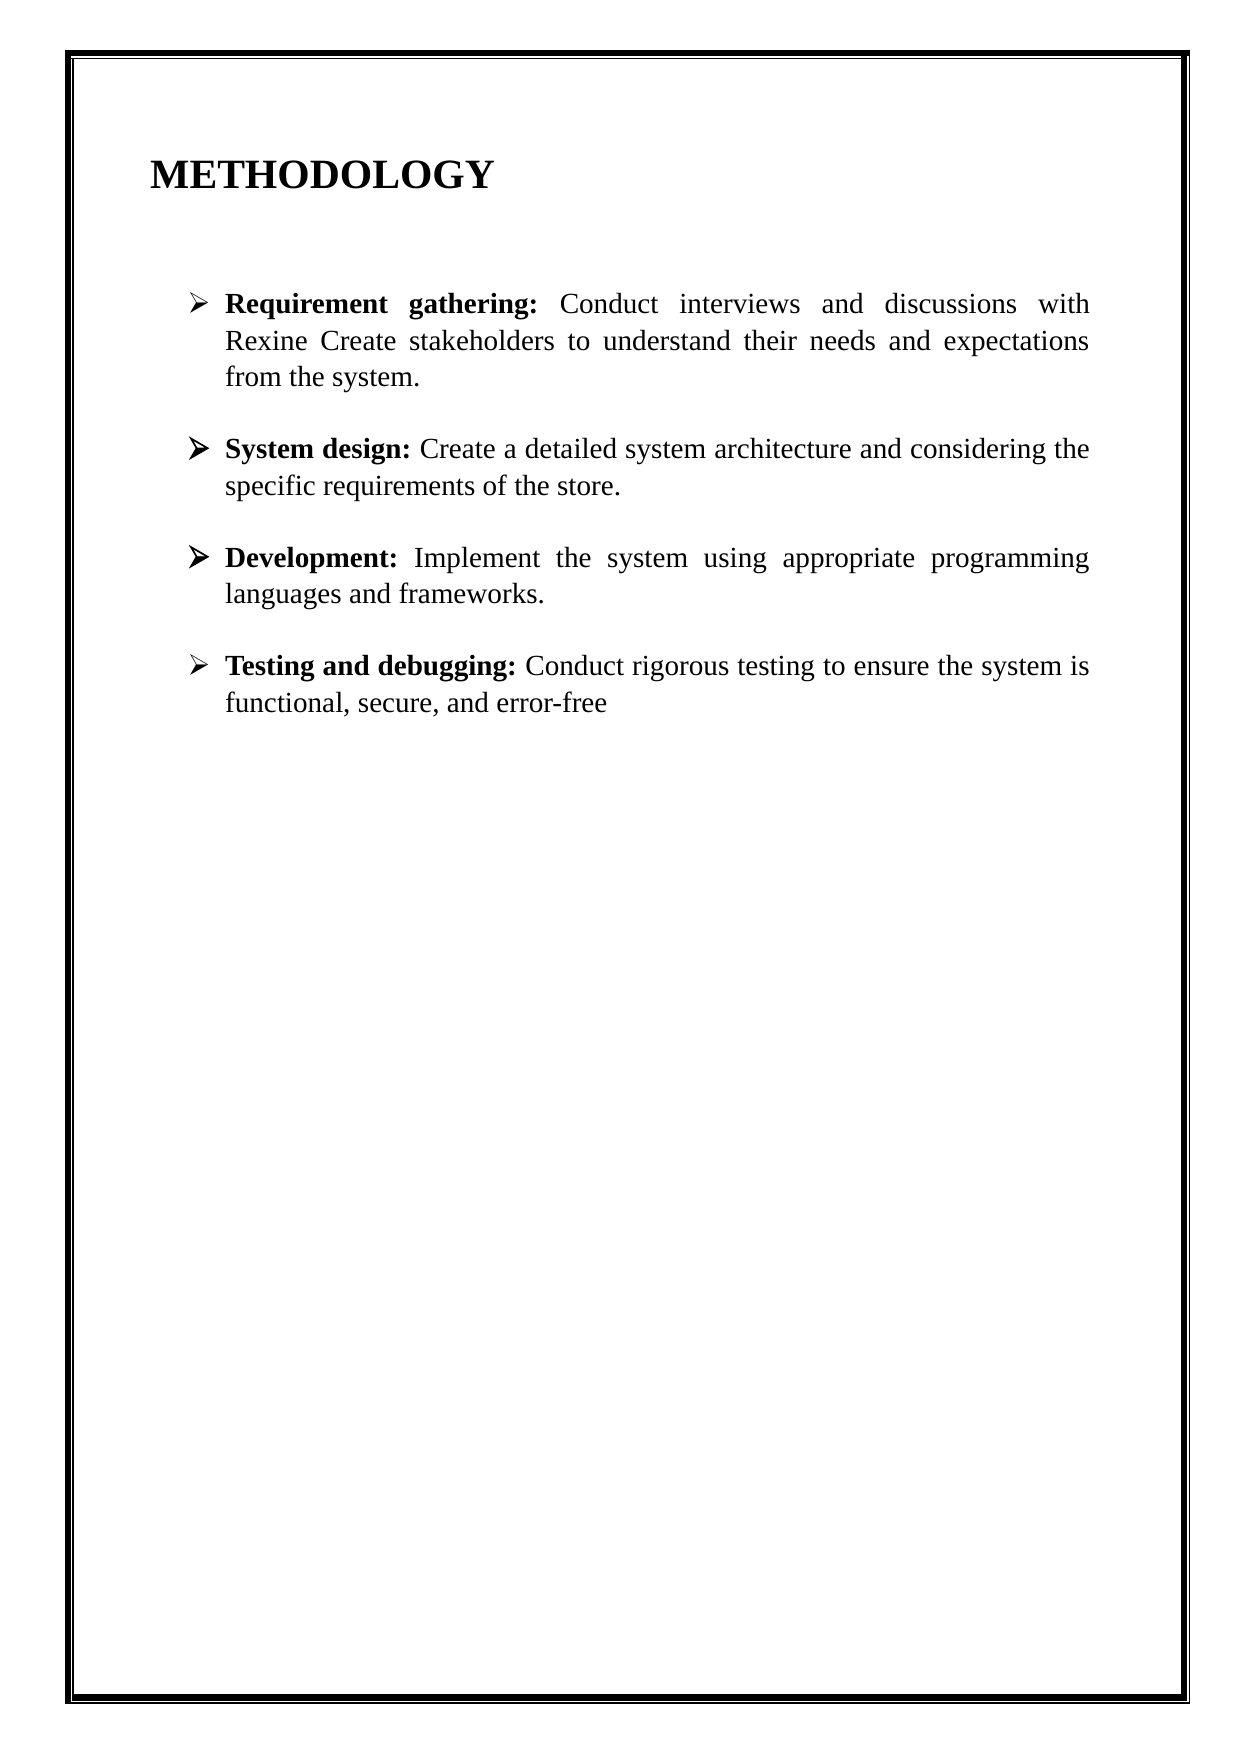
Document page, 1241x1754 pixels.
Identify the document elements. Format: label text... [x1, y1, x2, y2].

list Testing and debugging: Conduct rigorous testing to ensure the system is functional, secure, and error-free [187, 648, 1090, 718]
text METHODOLOGY [150, 150, 1090, 198]
list Development: Implement the system using appropriate programming languages and frameworks. [187, 540, 1090, 610]
list System design: Create a detailed system architecture and considering the specific requirements of the store. [187, 431, 1090, 501]
list Requirement gathering: Conduct interviews and discussions with Rexine Create stakeholders to understand their needs and expectations from the system. [187, 287, 1090, 393]
